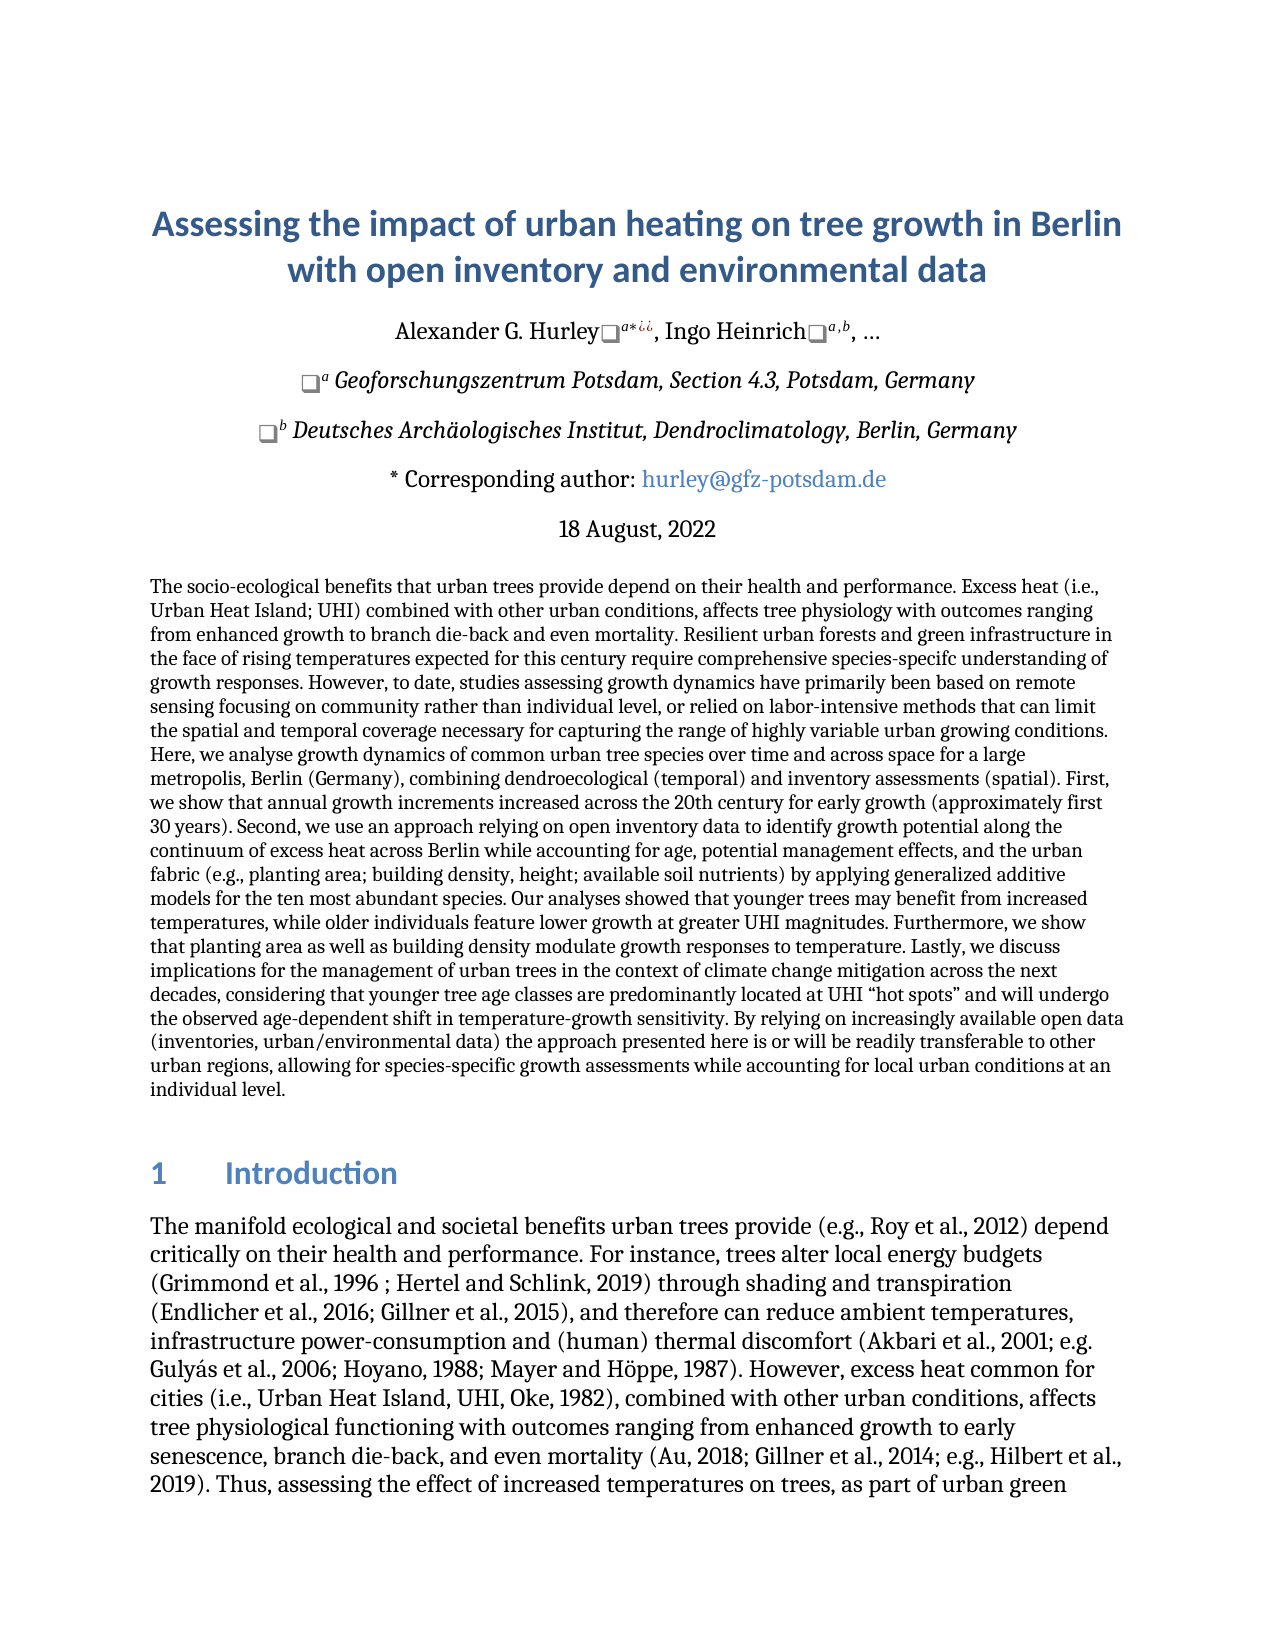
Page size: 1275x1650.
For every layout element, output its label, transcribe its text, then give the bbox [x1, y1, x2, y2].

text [150, 1212, 1125, 1499]
text Deutsches Archäologisches Institut, Dendroclimatology, Berlin, Germany [150, 416, 1125, 444]
text 18 August, 2022 [150, 515, 1125, 544]
title Assessing the impact of urban heating on tree growth in Berlin with open inventory and environmental data [150, 200, 1125, 292]
text Alexander G. Hurley, Ingo Heinrich, … [150, 317, 1125, 345]
text * Corresponding author: hurley@gfz-potsdam.de [150, 465, 1125, 494]
text Geoforschungszentrum Potsdam, Section 4.3, Potsdam, Germany [150, 366, 1125, 395]
text The socio-ecological benefits that urban trees provide depend on their health and performance. Excess heat (i.e., Urban Heat Island; UHI) combined with other urban conditions, affects tree physiology with outcomes ranging from enhanced growth to branch die-back and even mortality. Resilient urban forests and green infrastructure in the face of rising temperatures expected for this century require comprehensive species-specifc understanding of growth responses. However, to date, studies assessing growth dynamics have primarily been based on remote sensing focusing on community rather than individual level, or relied on labor-intensive methods that can limit the spatial and temporal coverage necessary for capturing the range of highly variable urban growing conditions. Here, we analyse growth dynamics of common urban tree species over time and across space for a large metropolis, Berlin (Germany), combining dendroecological (temporal) and inventory assessments (spatial). First, we show that annual growth increments increased across the 20th century for early growth (approximately first 30 years). Second, we use an approach relying on open inventory data to identify growth potential along the continuum of excess heat across Berlin while accounting for age, potential management effects, and the urban fabric (e.g., planting area; building density, height; available soil nutrients) by applying generalized additive models for the ten most abundant species. Our analyses showed that younger trees may benefit from increased temperatures, while older individuals feature lower growth at greater UHI magnitudes. Furthermore, we show that planting area as well as building density modulate growth responses to temperature. Lastly, we discuss implications for the management of urban trees in the context of climate change mitigation across the next decades, considering that younger tree age classes are predominantly located at UHI “hot spots” and will undergo the observed age-dependent shift in temperature-growth sensitivity. By relying on increasingly available open data (inventories, urban/environmental data) the approach presented here is or will be readily transferable to other urban regions, allowing for species-specific growth assessments while accounting for local urban conditions at an individual level. [150, 575, 1125, 1102]
subtitle 1 Introduction [150, 1152, 1125, 1193]
